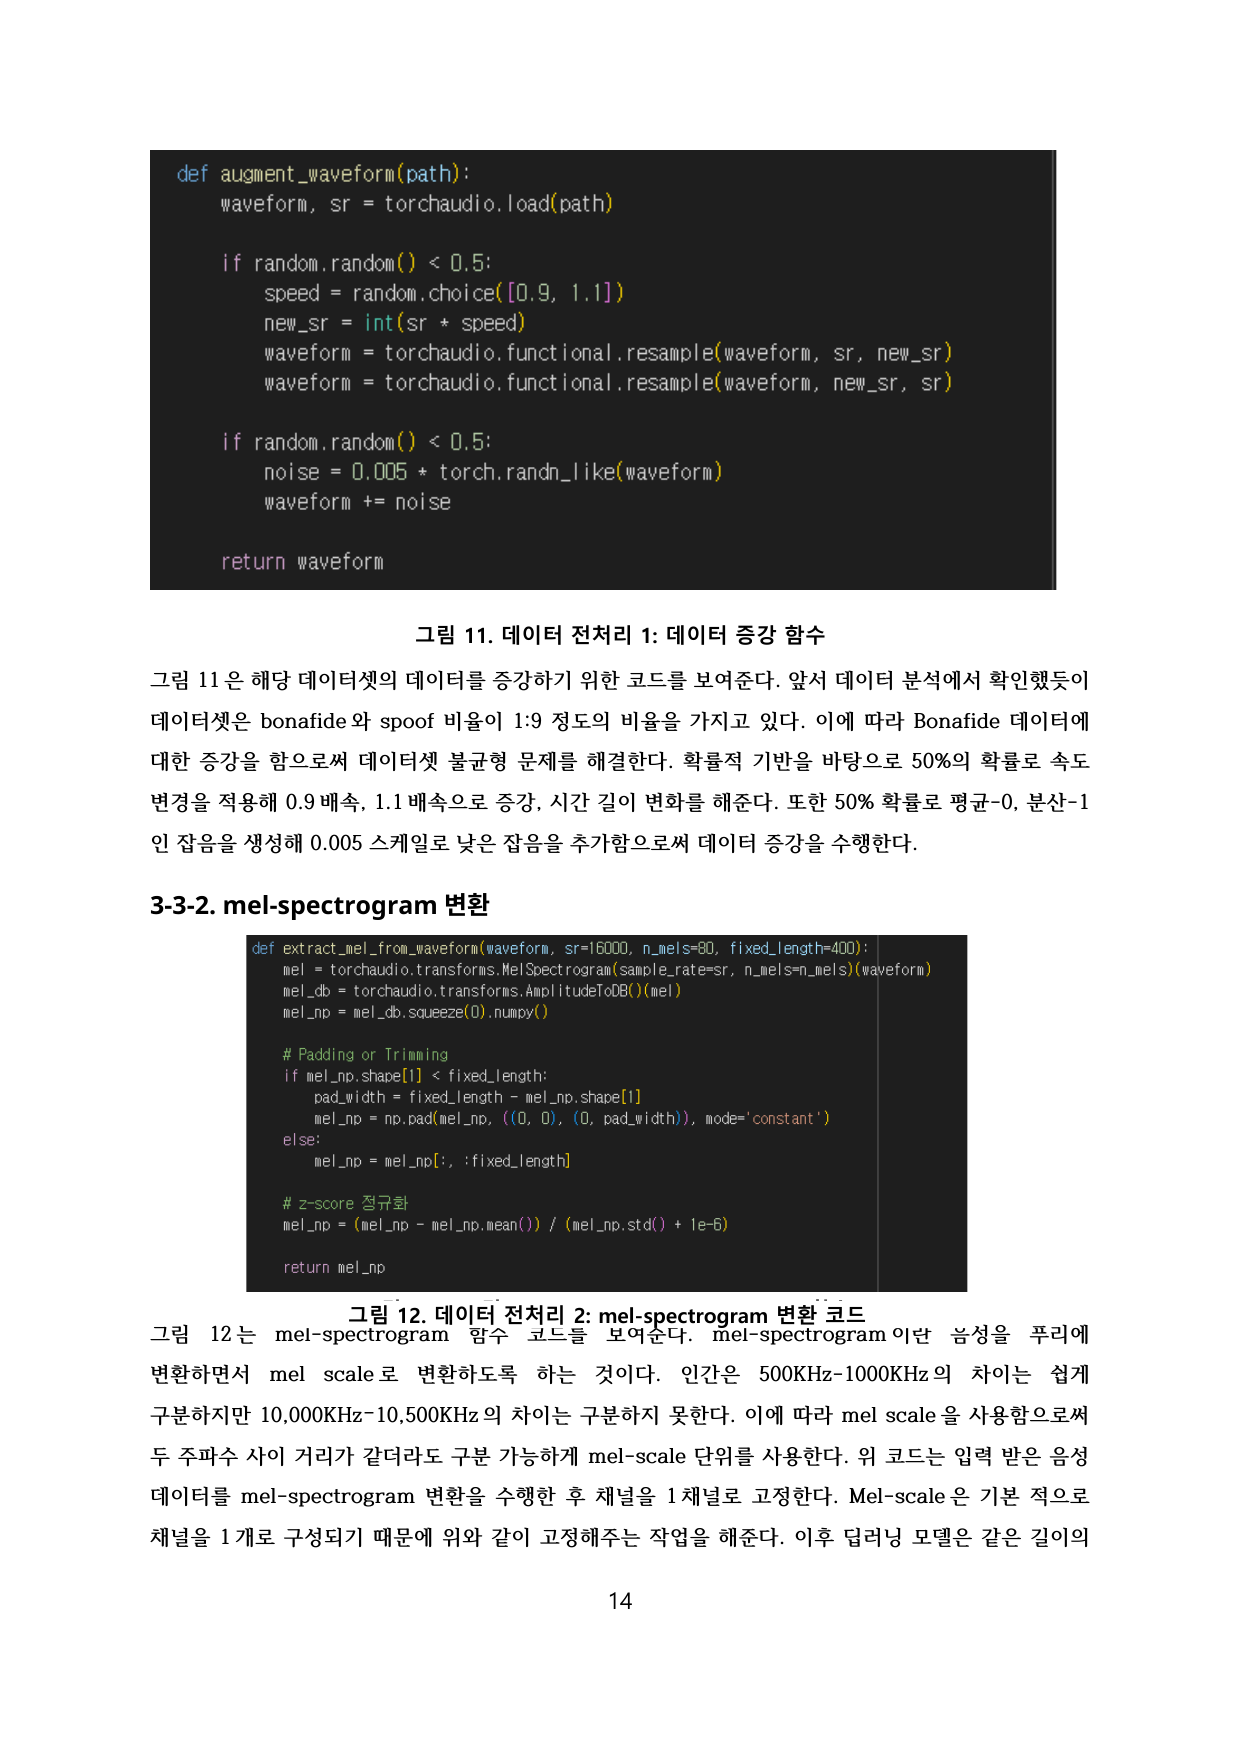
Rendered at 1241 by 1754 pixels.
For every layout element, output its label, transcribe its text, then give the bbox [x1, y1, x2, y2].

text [150, 1319, 1090, 1549]
text 그림 11은 해당 데이터셋의 데이터를 증강하기 위한 코드를 보여준다. 앞서 데이터 분석에서 확인했듯이 데이터셋은 bonafide와 spoof 비율이 1:9 정도의 비율을 가지고 있다. 이에 따라 Bonafide 데이터에 대한 증강을 함으로써 데이터셋 불균형 문제를 해결한다. 확률적 기반을 바탕으로 50%의 확률로 속도 변경을 적용해 0.9배속, 1.1배속으로 증강, 시간 길이 변화를 해준다. 또한 50% 확률로 평균-0, 분산-1인 잡음을 생성해 0.005 스케일로 낮은 잡음을 추가함으로써 데이터 증강을 수행한다. [150, 665, 1090, 855]
picture [150, 150, 1057, 590]
picture [246, 935, 968, 1292]
text 3-3-2. mel-spectrogram 변환 [150, 885, 1090, 921]
